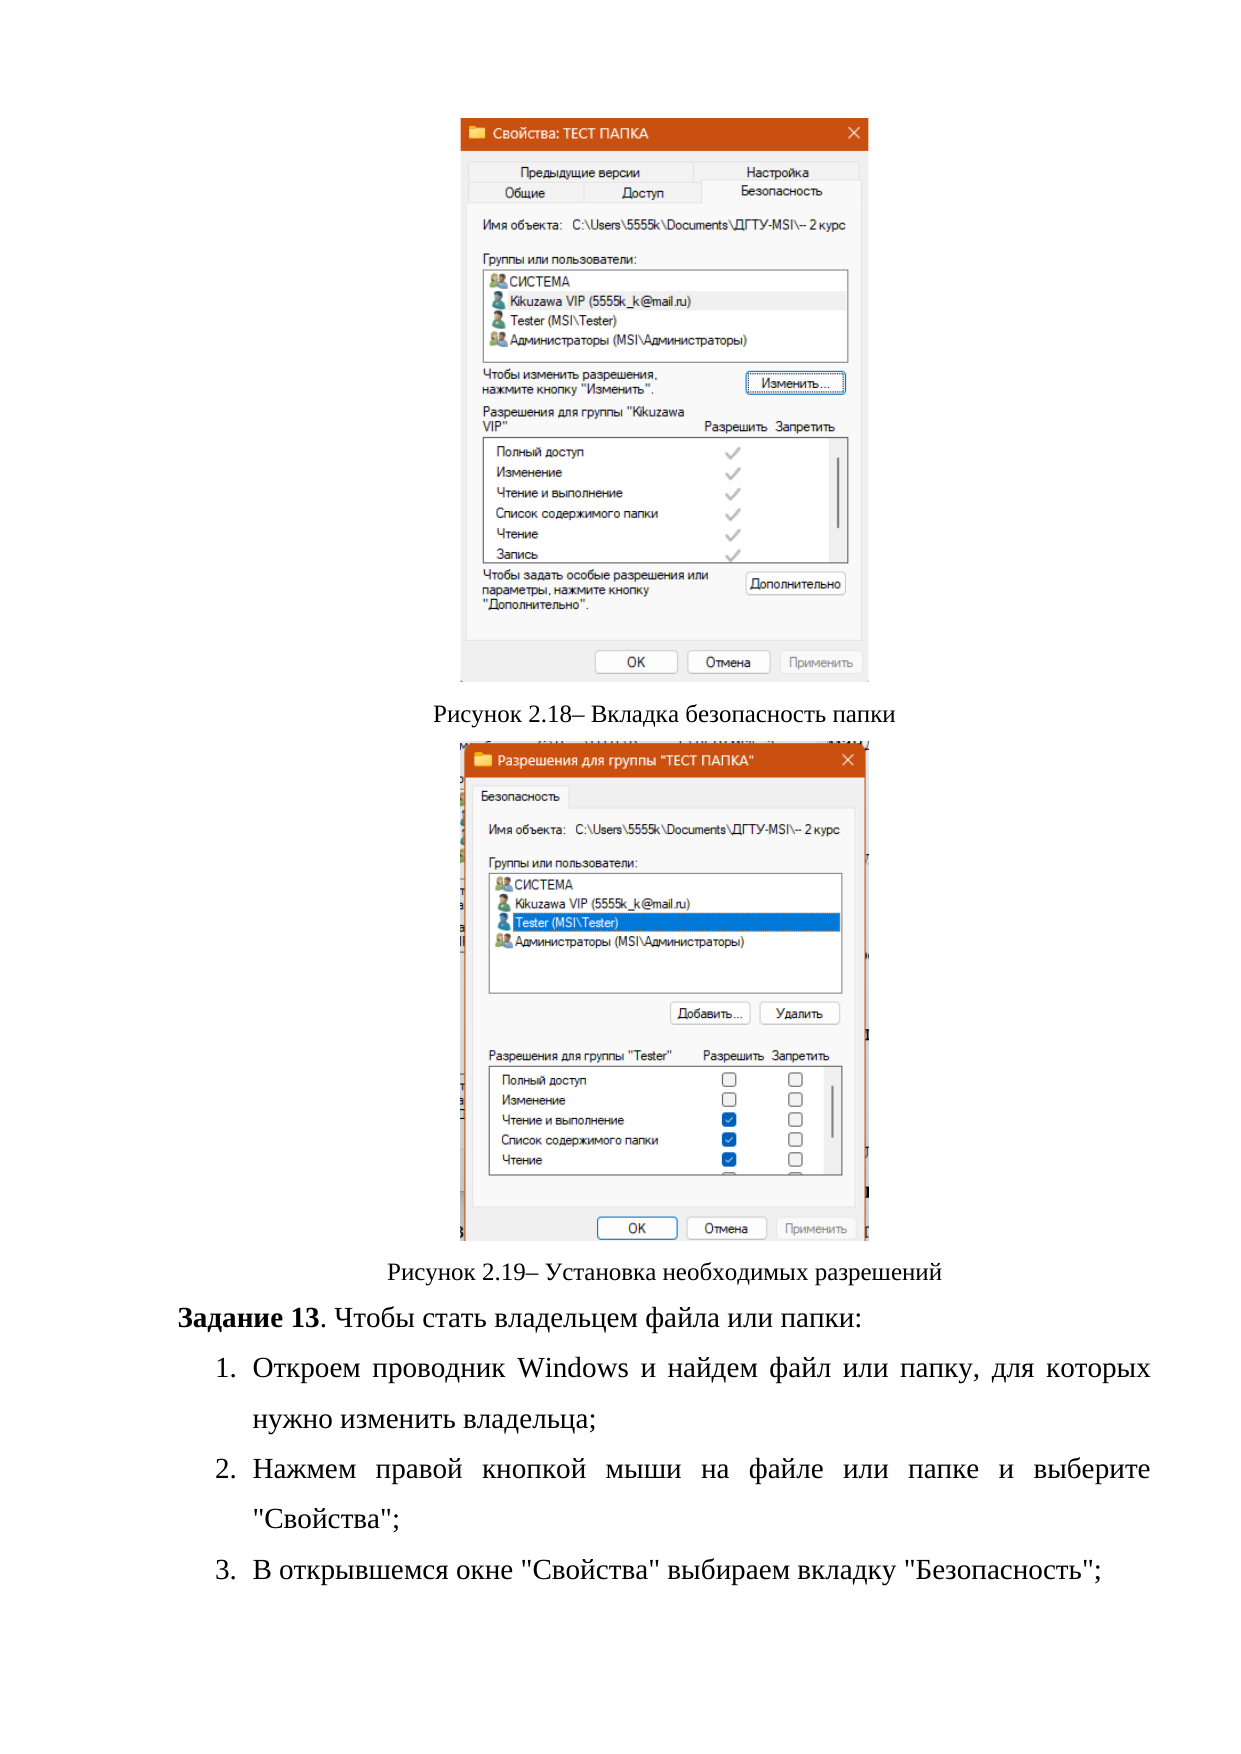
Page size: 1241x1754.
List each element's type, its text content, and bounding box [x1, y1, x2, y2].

text Задание 13. Чтобы стать владельцем файла или папки: [177, 1300, 1152, 1334]
text Рисунок 2.19– Установка необходимых разрешений [177, 1257, 1152, 1286]
list Нажмем правой кнопкой мыши на файле или папке и выберите "Свойства"; [215, 1451, 1152, 1535]
picture [460, 118, 869, 682]
list Откроем проводник Windows и найдем файл или папку, для которых нужно изменить владельца; [215, 1351, 1152, 1434]
picture [460, 741, 869, 1241]
text Рисунок 2.18– Вкладка безопасность папки [177, 699, 1152, 727]
list В открывшемся окне "Свойства" выбираем вкладку "Безопасность"; [215, 1552, 1152, 1585]
